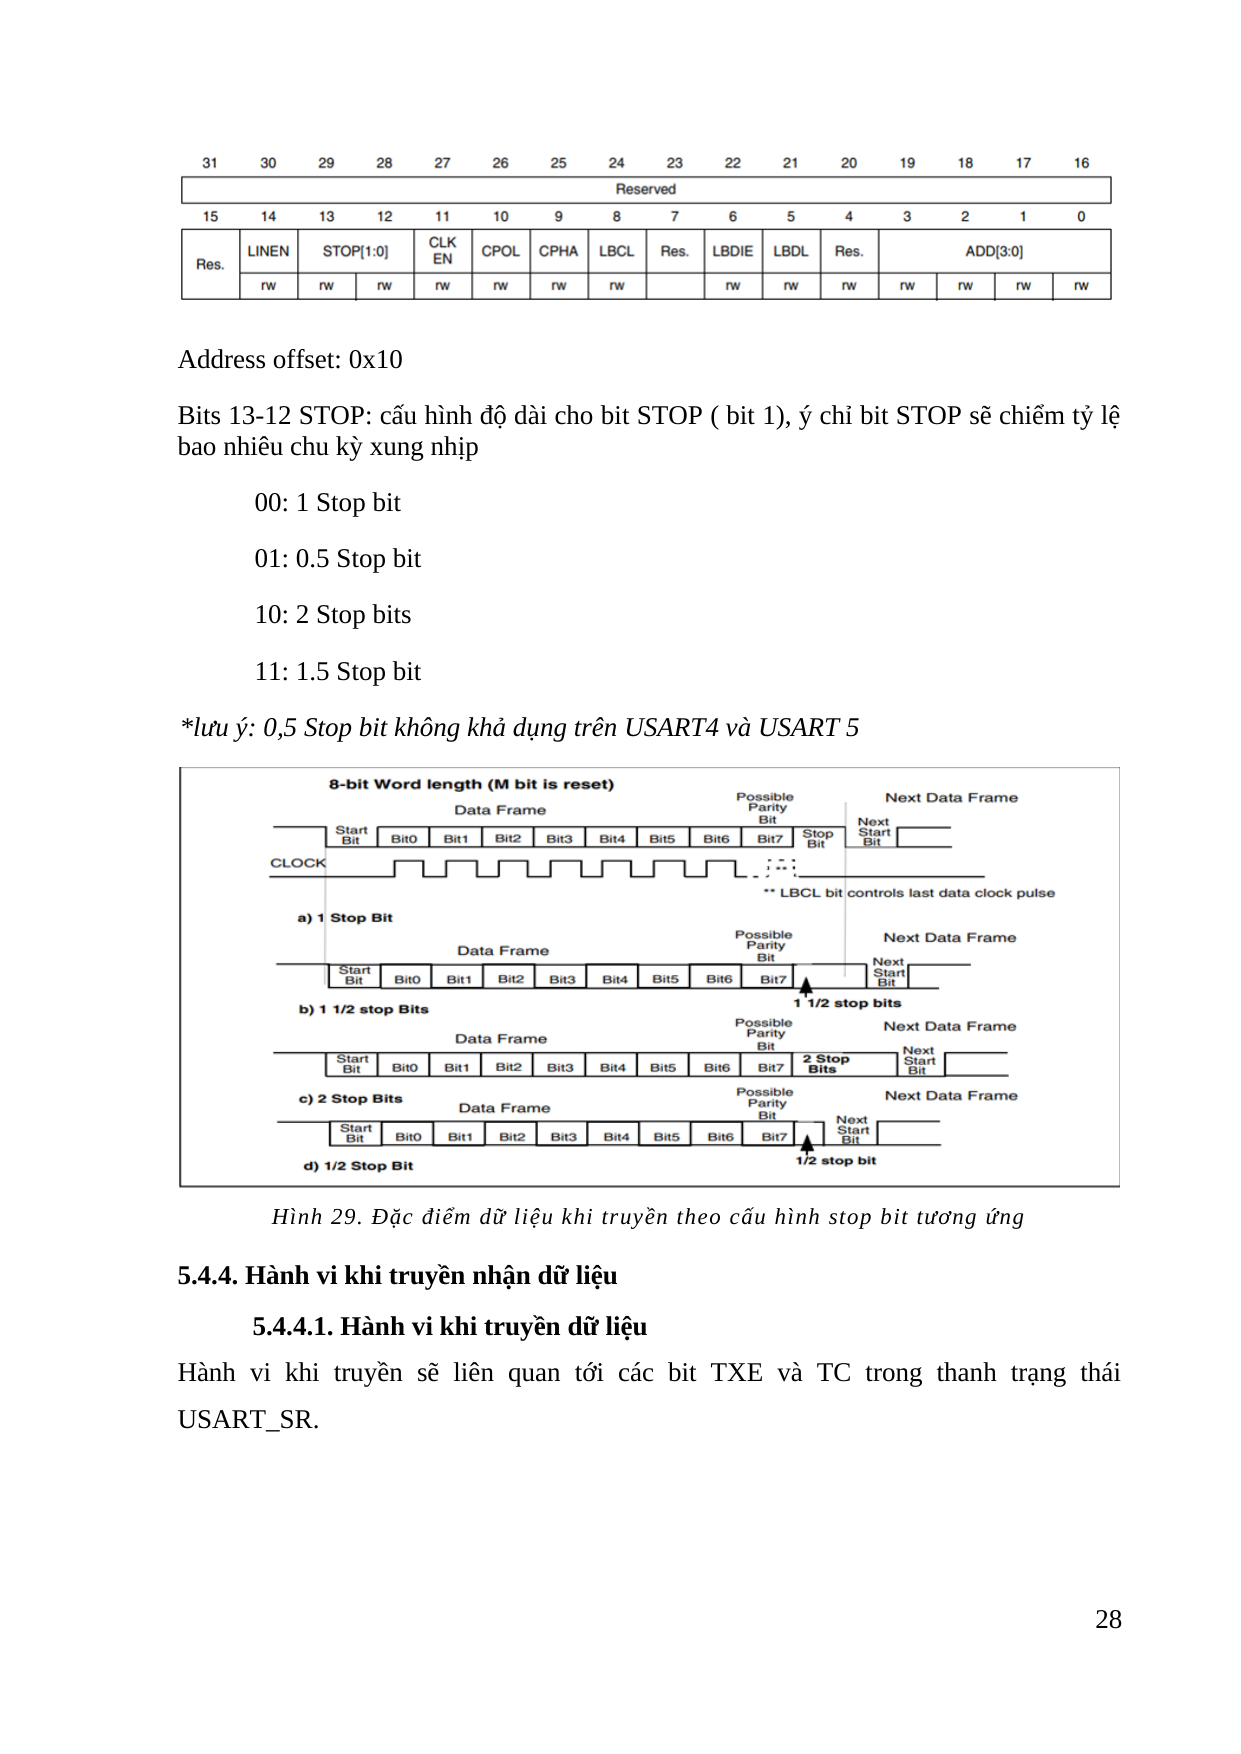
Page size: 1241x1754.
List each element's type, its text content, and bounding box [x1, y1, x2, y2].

text 11: 1.5 Stop bit [252, 655, 1122, 686]
subtitle Hình 29. Đặc điểm dữ liệu khi truyền theo cấu hình stop bit tương ứng [177, 1203, 1122, 1229]
text 10: 2 Stop bits [252, 599, 1122, 630]
subtitle 5.4.4.1. Hành vi khi truyền dữ liệu [252, 1310, 1122, 1341]
text Hành vi khi truyền sẽ liên quan tới các bit TXE và TC trong thanh trạng thái USART_SR. [177, 1357, 1122, 1434]
text 00: 1 Stop bit [252, 486, 1122, 517]
text 01: 0.5 Stop bit [252, 542, 1122, 574]
picture [179, 767, 1120, 1188]
text Bits 13-12 STOP: cấu hình độ dài cho bit STOP ( bit 1), ý chỉ bit STOP sẽ chiểm tỷ lệ bao nhiêu chu kỳ xung nhịp [177, 399, 1122, 461]
picture [177, 147, 1118, 303]
text *lưu ý: 0,5 Stop bit không khả dụng trên USART4 và USART 5 [177, 711, 1122, 742]
subtitle 5.4.4. Hành vi khi truyền nhận dữ liệu [177, 1259, 1122, 1290]
text Address offset: 0x10 [177, 343, 1122, 374]
